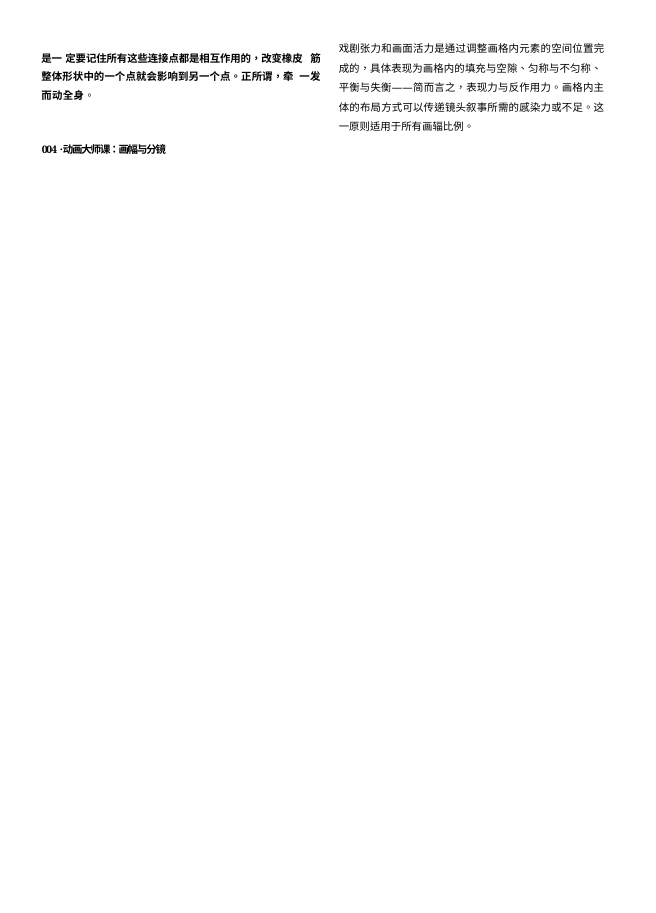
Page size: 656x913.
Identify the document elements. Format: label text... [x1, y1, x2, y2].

text 是一 定要记住所有这些连接点都是相互作用的，改变橡皮 筋整体形状中的一个点就会影响到另一个点。正所谓，牵 一发而动全身。 [41, 51, 321, 103]
text 戏剧张力和画面活力是通过调整画格内元素的空间位置完 成的，具体表现为画格内的填充与空隙、匀称与不匀称、 平衡与失衡——简而言之，表现力与反作用力。画格内主 体的布局方式可以传递镜头叙事所需的感染力或不足。这 一原则适用于所有画辐比例。 [338, 42, 605, 134]
